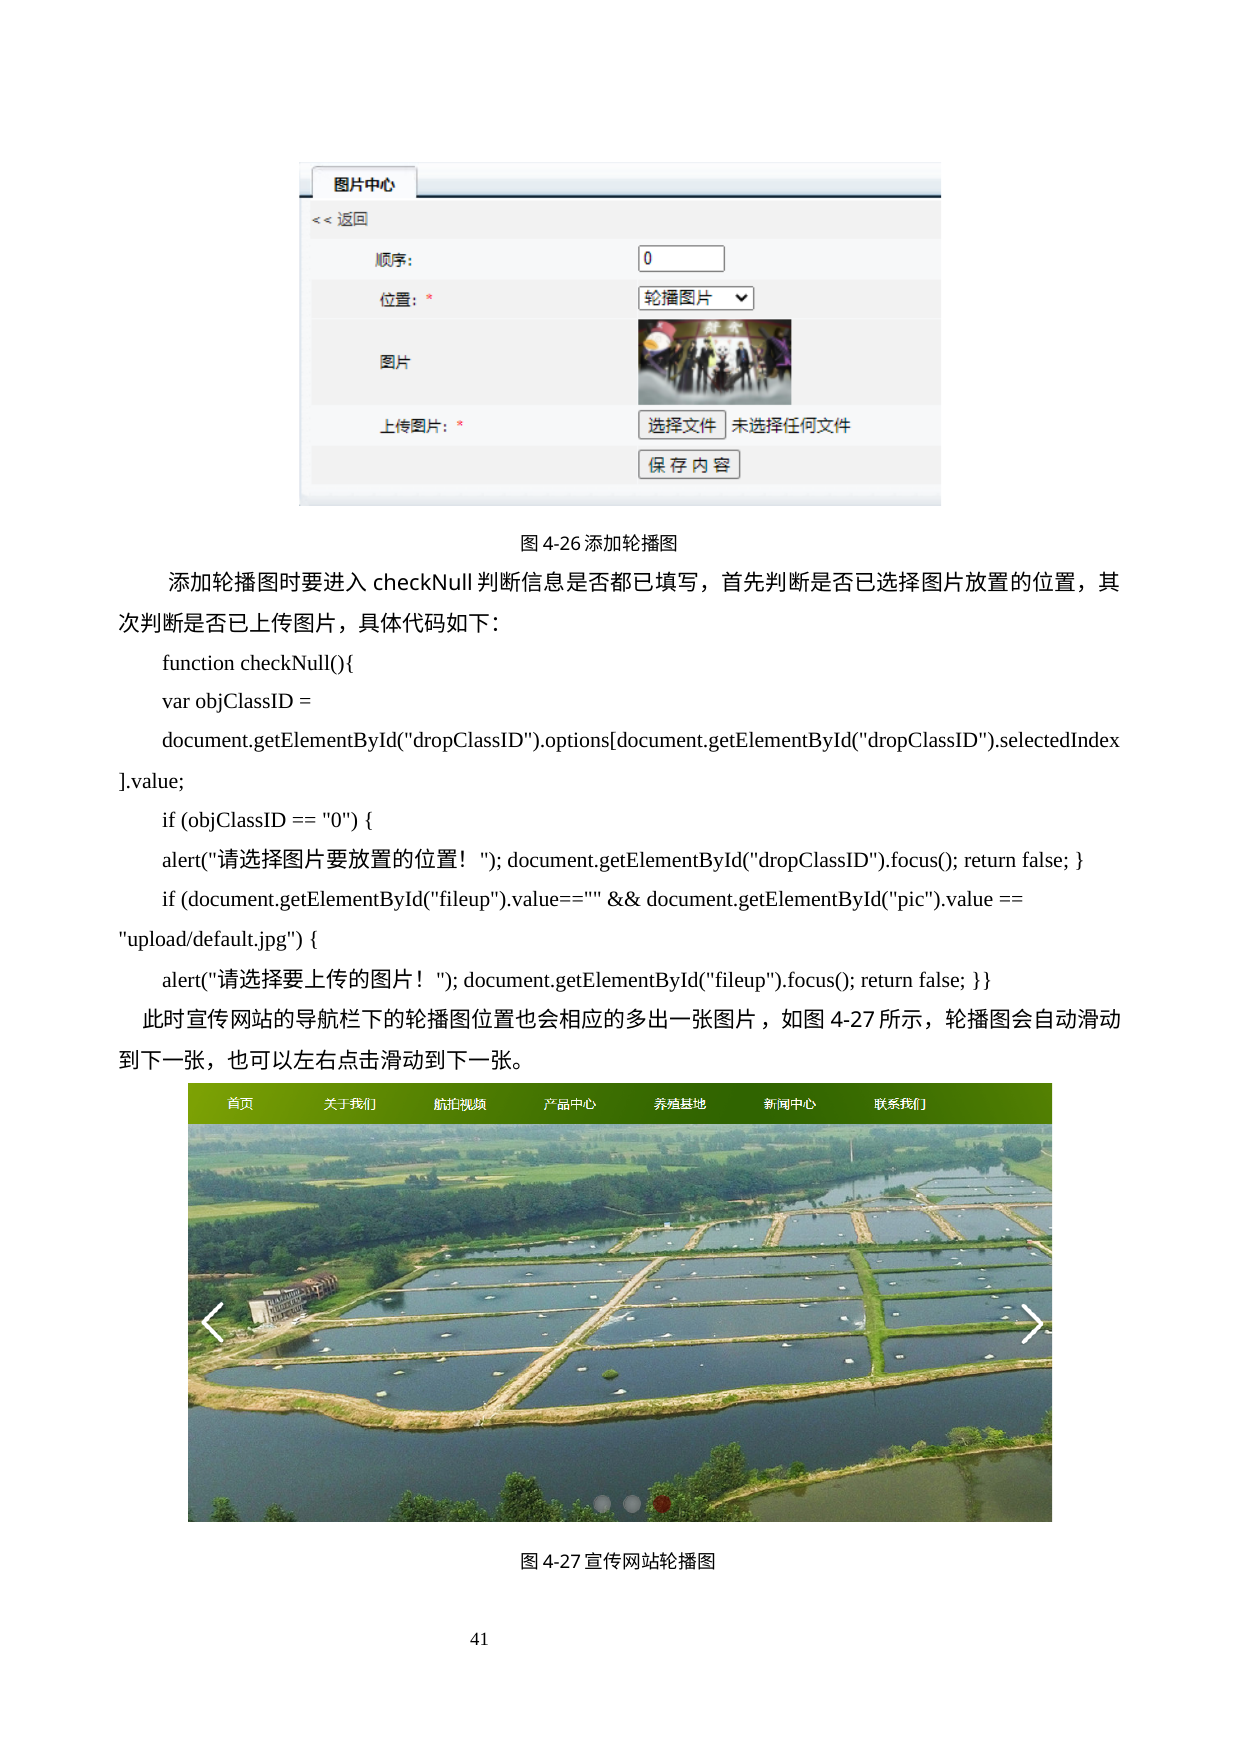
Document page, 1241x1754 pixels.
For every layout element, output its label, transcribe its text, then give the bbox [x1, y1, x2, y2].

text if (objClassID == "0") { [118, 803, 1122, 835]
text 图 4-27宣传网站轮播图 [337, 1544, 1122, 1577]
text alert("请选择图片要放置的位置！"); document.getElementById("dropClassID").focus(); return false; } [118, 842, 1122, 874]
text alert("请选择要上传的图片！"); document.getElementById("fileup").focus(); return false; }} [118, 961, 1122, 994]
text function checkNull(){ [118, 646, 1122, 678]
text document.getElementById("dropClassID").options[document.getElementById("dropClassID").selectedIndex].value; [118, 723, 1122, 797]
text 图 4-26添加轮播图 [337, 526, 1122, 558]
text if (document.getElementById("fileup").value=="" && document.getElementById("pic").value == "upload/default.jpg") { [118, 882, 1122, 955]
picture [188, 1082, 1053, 1522]
text 添加轮播图时要进入checkNull判断信息是否都已填写，首先判断是否已选择图片放置的位置，其次判断是否已上传图片，具体代码如下： [118, 565, 1122, 638]
text 此时宣传网站的导航栏下的轮播图位置也会相应的多出一张图片，如图4-27所示，轮播图会自动滑动到下一张，也可以左右点击滑动到下一张。 [118, 1002, 1122, 1075]
picture [299, 162, 942, 506]
text var objClassID = [118, 685, 1122, 717]
